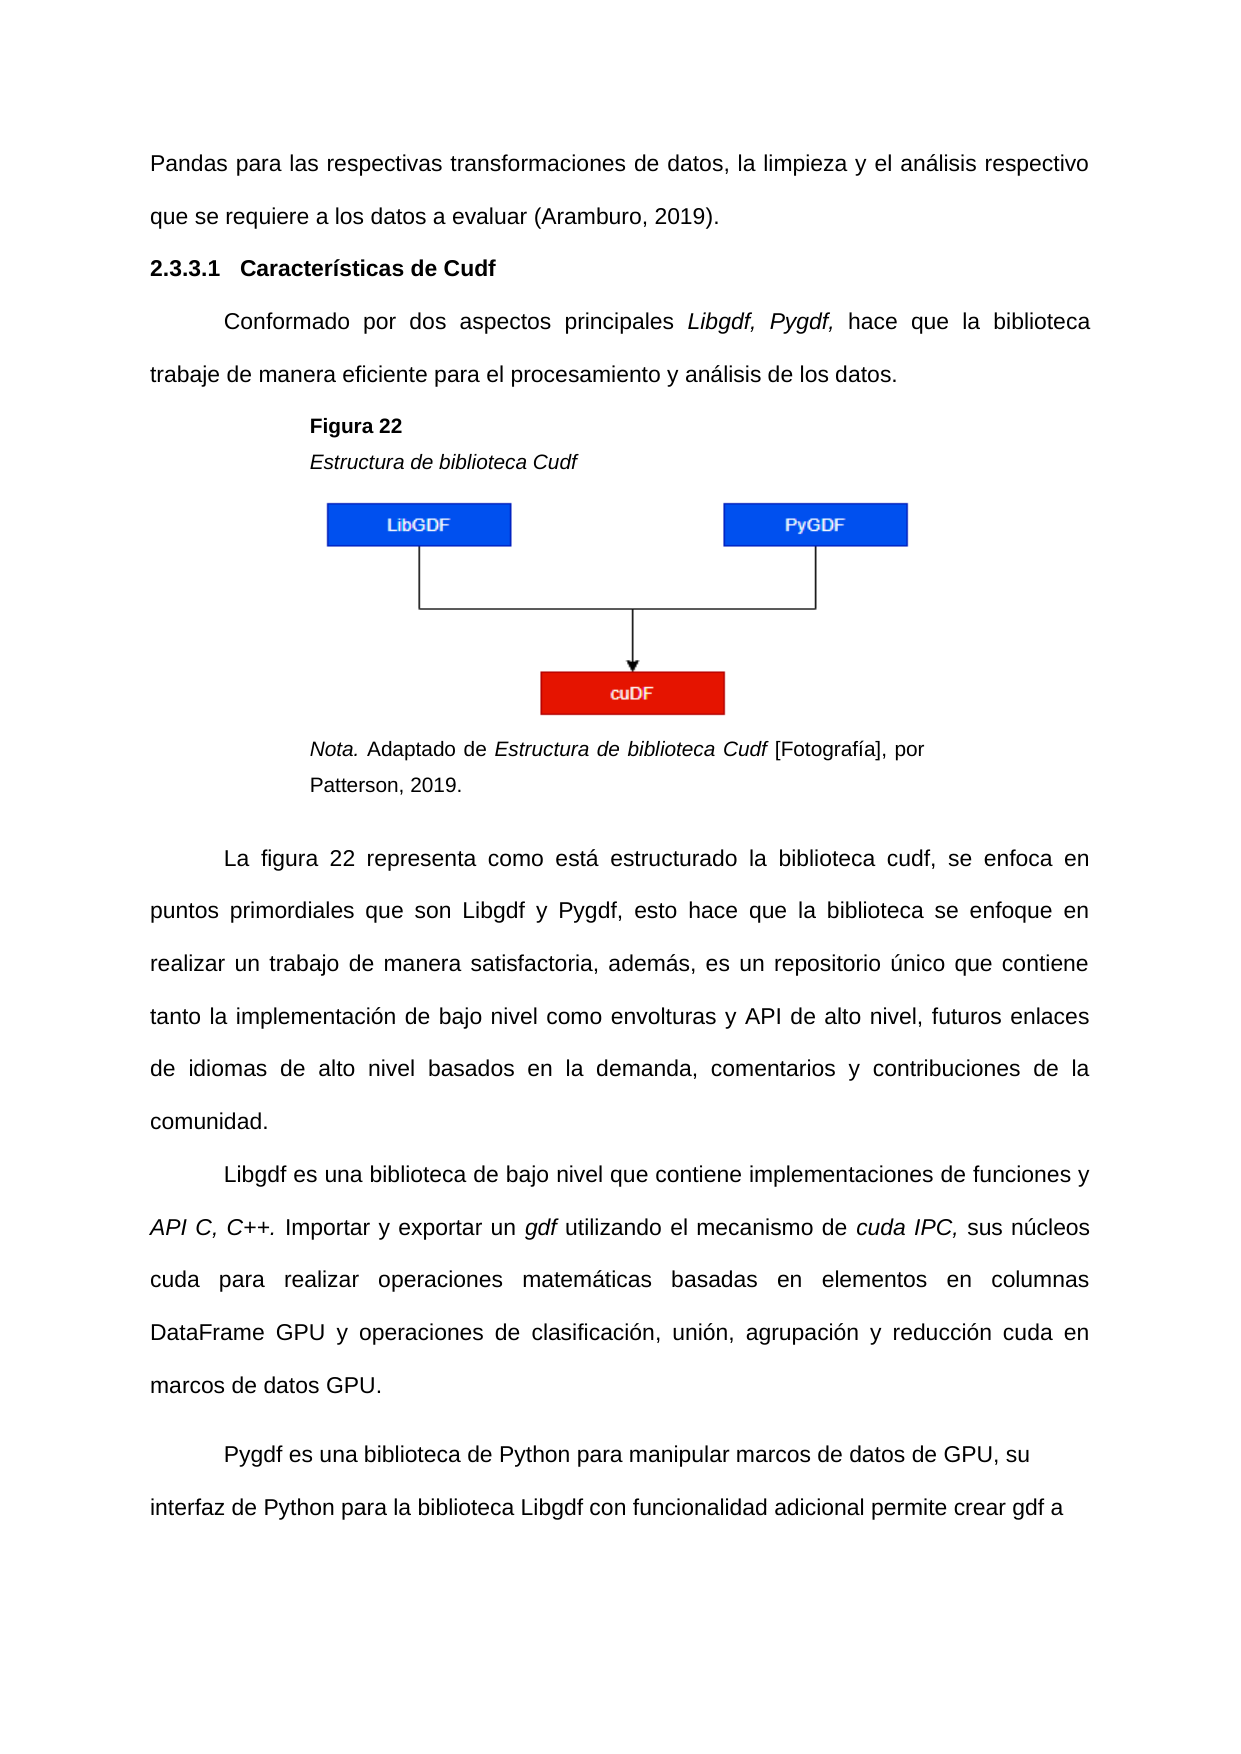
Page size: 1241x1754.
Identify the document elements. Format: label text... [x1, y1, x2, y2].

text Conformado por dos aspectos principales Libgdf, Pygdf, hace que la biblioteca trabaje de manera eficiente para el procesamiento y análisis de los datos. [150, 308, 1090, 387]
text Figura 22 [309, 413, 1090, 437]
text Nota. Adaptado de Estructura de biblioteca Cudf [Fotografía], por Patterson, 2019. [309, 737, 925, 797]
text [150, 150, 1090, 229]
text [150, 1441, 1090, 1520]
text Libgdf es una biblioteca de bajo nivel que contiene implementaciones de funciones y API C, C++. Importar y exportar un gdf utilizando el mecanismo de cuda IPC, sus núcleos cuda para realizar operaciones matemáticas basadas en elementos en columnas DataFrame GPU y operaciones de clasificación, unión, agrupación y reducción cuda en marcos de datos GPU. [150, 1161, 1090, 1398]
picture [312, 485, 928, 725]
text Estructura de biblioteca Cudf [309, 449, 1090, 473]
text La figura 22 representa como está estructurado la biblioteca cudf, se enfoca en puntos primordiales que son Libgdf y Pygdf, esto hace que la biblioteca se enfoque en realizar un trabajo de manera satisfactoria, además, es un repositorio único que contiene tanto la implementación de bajo nivel como envolturas y API de alto nivel, futuros enlaces de idiomas de alto nivel basados en la demanda, comentarios y contribuciones de la comunidad. [150, 844, 1090, 1134]
subtitle Características de Cudf [150, 255, 1090, 282]
